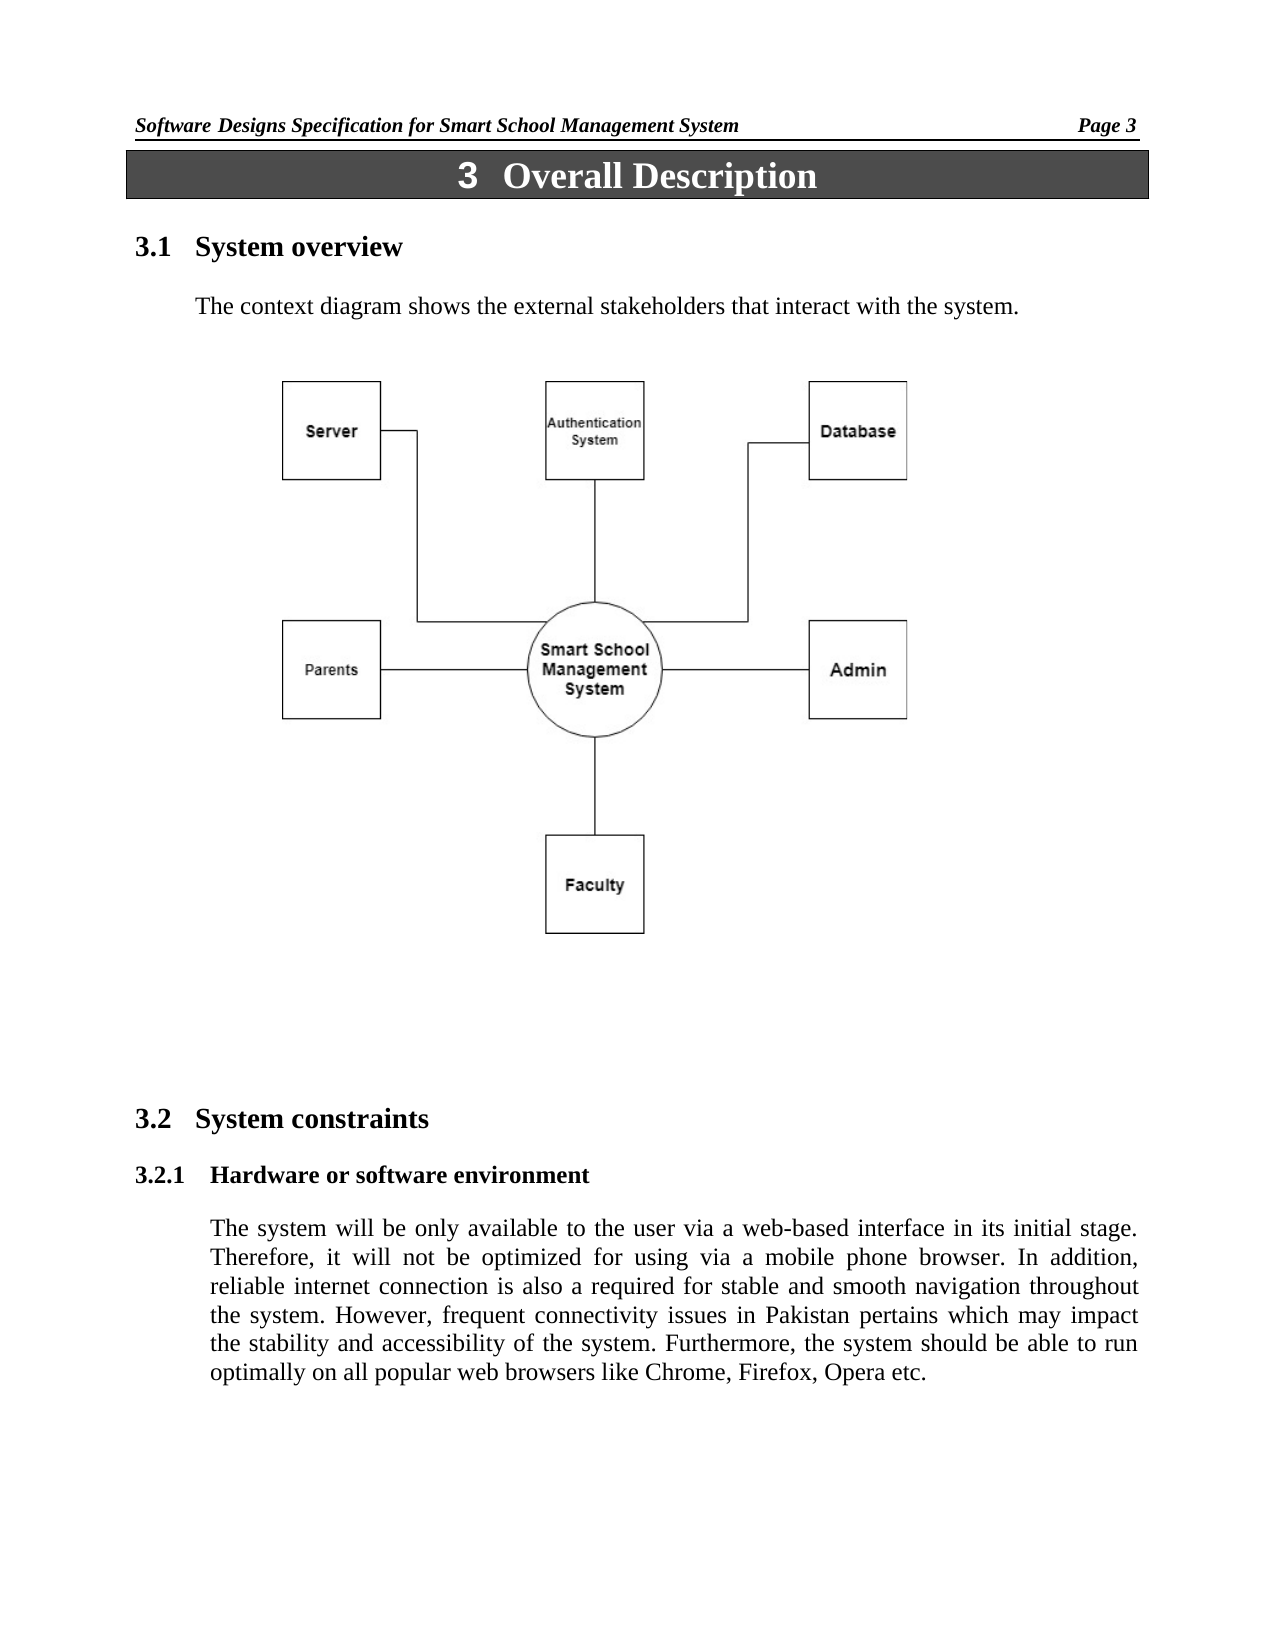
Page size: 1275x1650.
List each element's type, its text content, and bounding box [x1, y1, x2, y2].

text The system will be only available to the user via a web-based interface in its initial stage. Therefore, it will not be optimized for using via a mobile phone browser. In addition, reliable internet connection is also a required for stable and smooth navigation throughout the system. However, frequent connectivity issues in Pakistan pertains which may impact the stability and accessibility of the system. Furthermore, the system should be able to run optimally on all popular web browsers like Chrome, Firefox, Opera etc. [210, 1213, 1140, 1386]
subtitle Overall Description [127, 151, 1148, 198]
subtitle System overview [135, 229, 1140, 262]
text The context diagram shows the external stakeholders that interact with the system. [195, 291, 1140, 320]
picture [282, 381, 908, 934]
subtitle System constraints [135, 1101, 1140, 1134]
subtitle Hardware or software environment [135, 1163, 1140, 1188]
